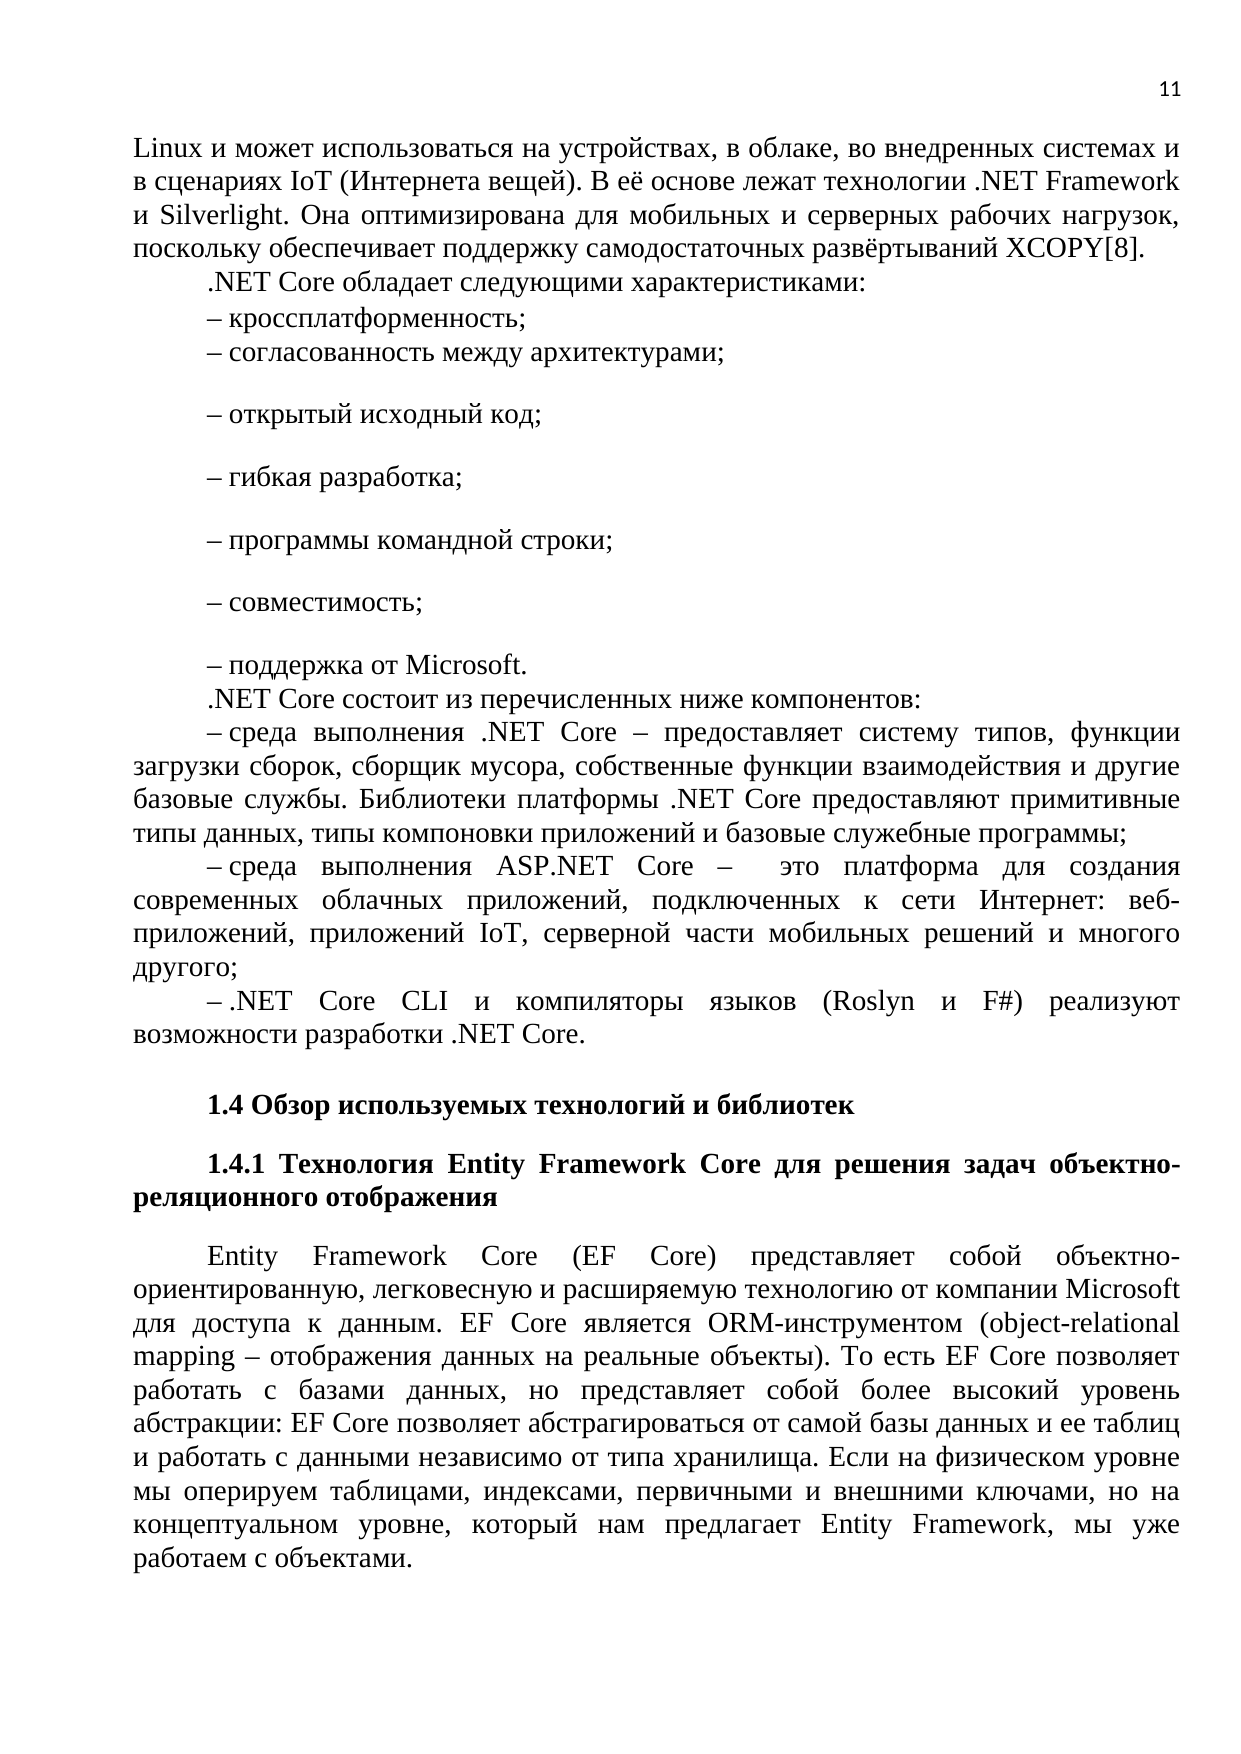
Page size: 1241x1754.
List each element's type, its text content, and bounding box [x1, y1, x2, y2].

text .NET Core состоит из перечисленных ниже компонентов: [133, 681, 1181, 714]
list .NET Core CLI и компиляторы языков (Roslyn и F#) реализуют возможности разработки .NET Core. [133, 983, 1181, 1050]
list среда выполнения .NET Core – предоставляет систему типов, функции загрузки сборок, сборщик мусора, собственные функции взаимодействия и другие базовые службы. Библиотеки платформы .NET Core предоставляют примитивные типы данных, типы компоновки приложений и базовые служебные программы; [133, 714, 1181, 848]
list открытый исходный код; [133, 396, 1181, 430]
list совместимость; [133, 584, 1181, 618]
text Entity Framework Core (EF Core) представляет собой объектно-ориентированную, легковесную и расширяемую технологию от компании Microsoft для доступа к данным. EF Core является ORM-инструментом (object-relational mapping – отображения данных на реальные объекты). То есть EF Core позволяет работать c базами данных, но представляет собой более высокий уровень абстракции: EF Core позволяет абстрагироваться от самой базы данных и ее таблиц и работать с данными независимо от типа хранилища. Если на физическом уровне мы оперируем таблицами, индексами, первичными и внешними ключами, но на концептуальном уровне, который нам предлагает Entity Framework, мы уже работаем с объектами. [133, 1238, 1181, 1573]
subtitle 1.4.1 Технология Entity Framework Core для решения задач объектно-реляционного отображения [133, 1146, 1181, 1213]
list гибкая разработка; [133, 459, 1181, 493]
list поддержка от Microsoft. [133, 647, 1181, 681]
list кроссплатформенность; [133, 300, 1181, 334]
list программы командной строки; [133, 522, 1181, 555]
list среда выполнения ASP.NET Core – это платформа для создания современных облачных приложений, подключенных к сети Интернет: веб-приложений, приложений IoT, серверной части мобильных решений и многого другого; [133, 848, 1181, 983]
subtitle 1.4 Обзор используемых технологий и библиотек [133, 1087, 1181, 1121]
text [133, 130, 1181, 264]
text .NET Core обладает следующими характеристиками: [133, 264, 1181, 297]
list согласованность между архитектурами; [133, 334, 1181, 367]
